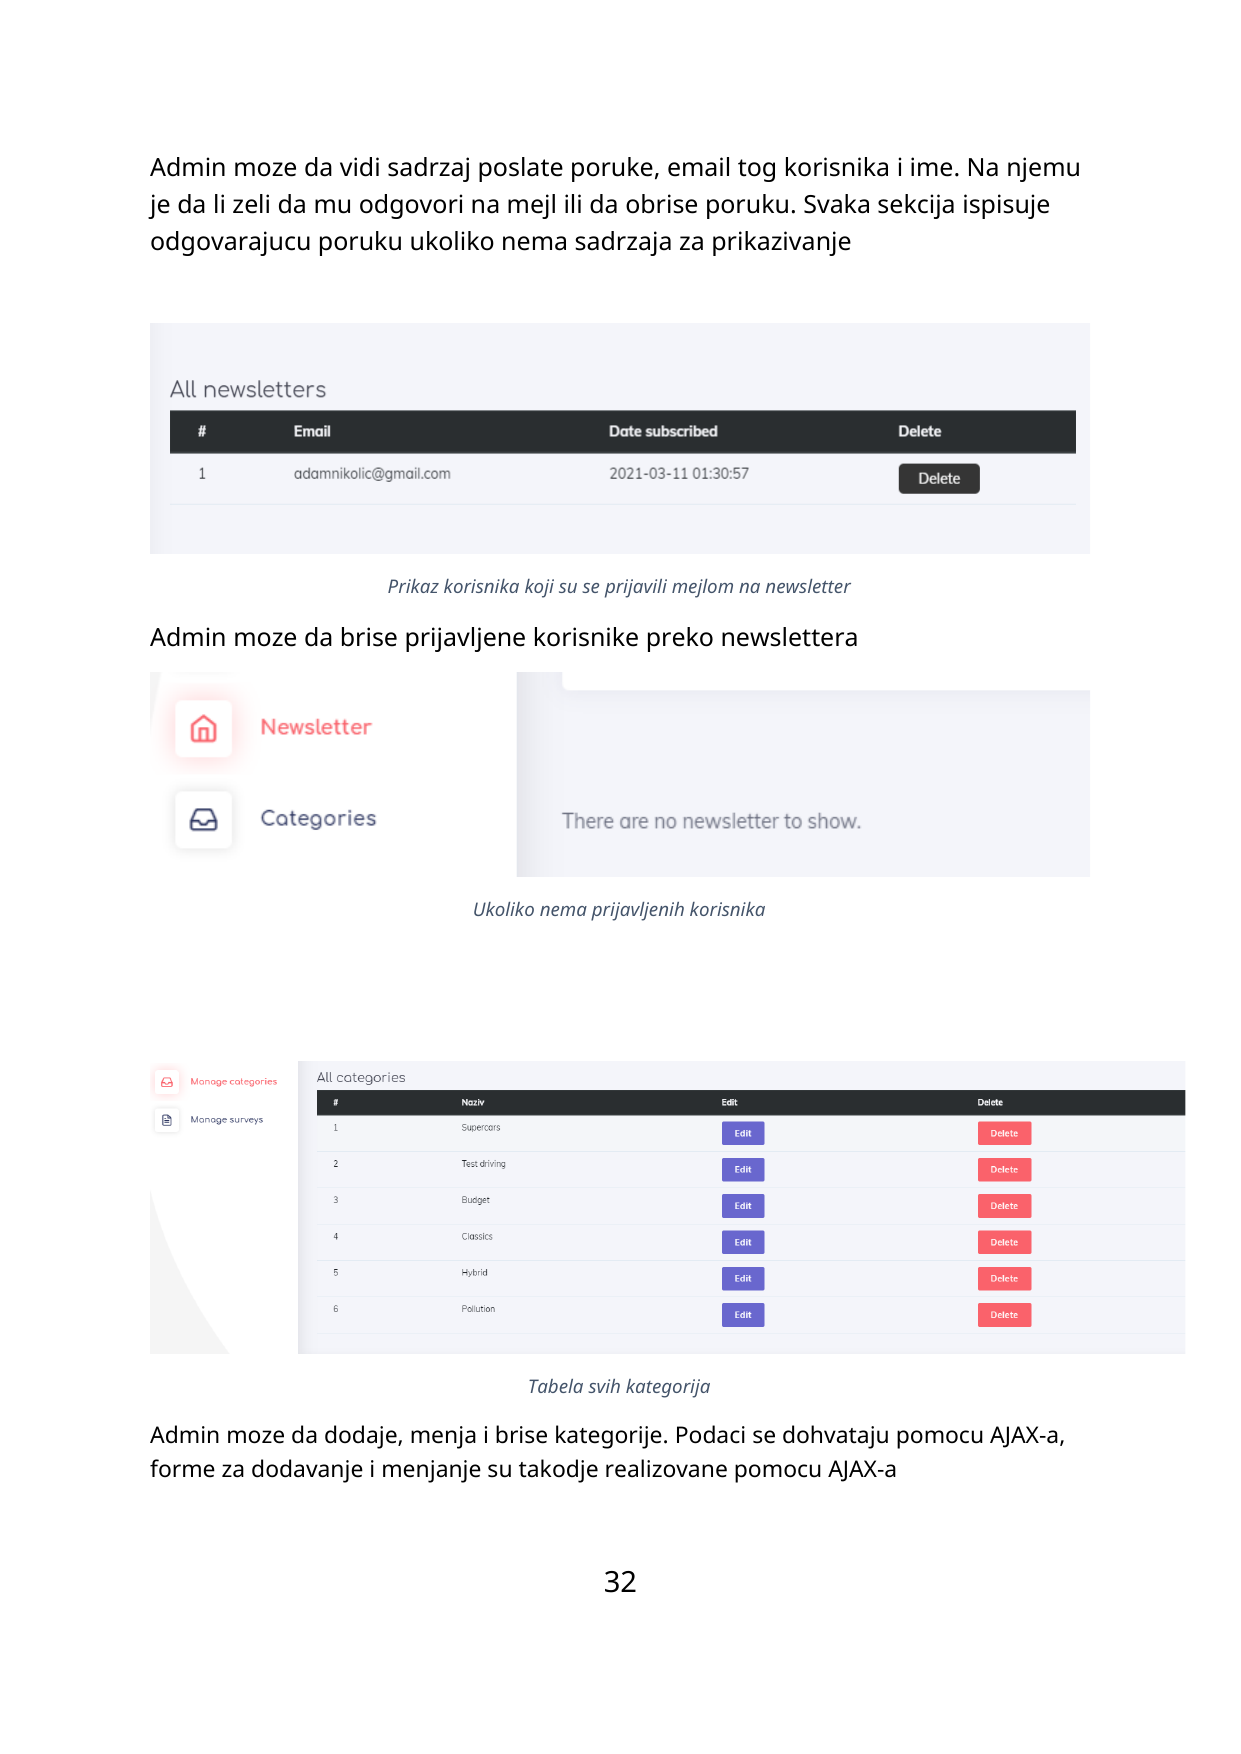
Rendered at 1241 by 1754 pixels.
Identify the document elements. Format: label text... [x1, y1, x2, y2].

text Admin moze da dodaje, menja i brise kategorije. Podaci se dohvataju pomocu AJAX-a, forme za dodavanje i menjanje su takodje realizovane pomocu AJAX-a [150, 1419, 1090, 1484]
text Admin moze da brise prijavljene korisnike preko newslettera [150, 619, 1090, 653]
picture [150, 1061, 1186, 1354]
text Tabela svih kategorija [150, 1373, 1090, 1398]
text Admin moze da vidi sadrzaj poslate poruke, email tog korisnika i ime. Na njemu je da li zeli da mu odgovori na mejl ili da obrise poruku. Svaka sekcija ispisuje odgovarajucu poruku ukoliko nema sadrzaja za prikazivanje [150, 150, 1090, 258]
picture [150, 672, 1091, 877]
text Prikaz korisnika koji su se prijavili mejlom na newsletter [150, 573, 1090, 599]
picture [150, 323, 1091, 554]
text Ukoliko nema prijavljenih korisnika [150, 897, 1090, 922]
